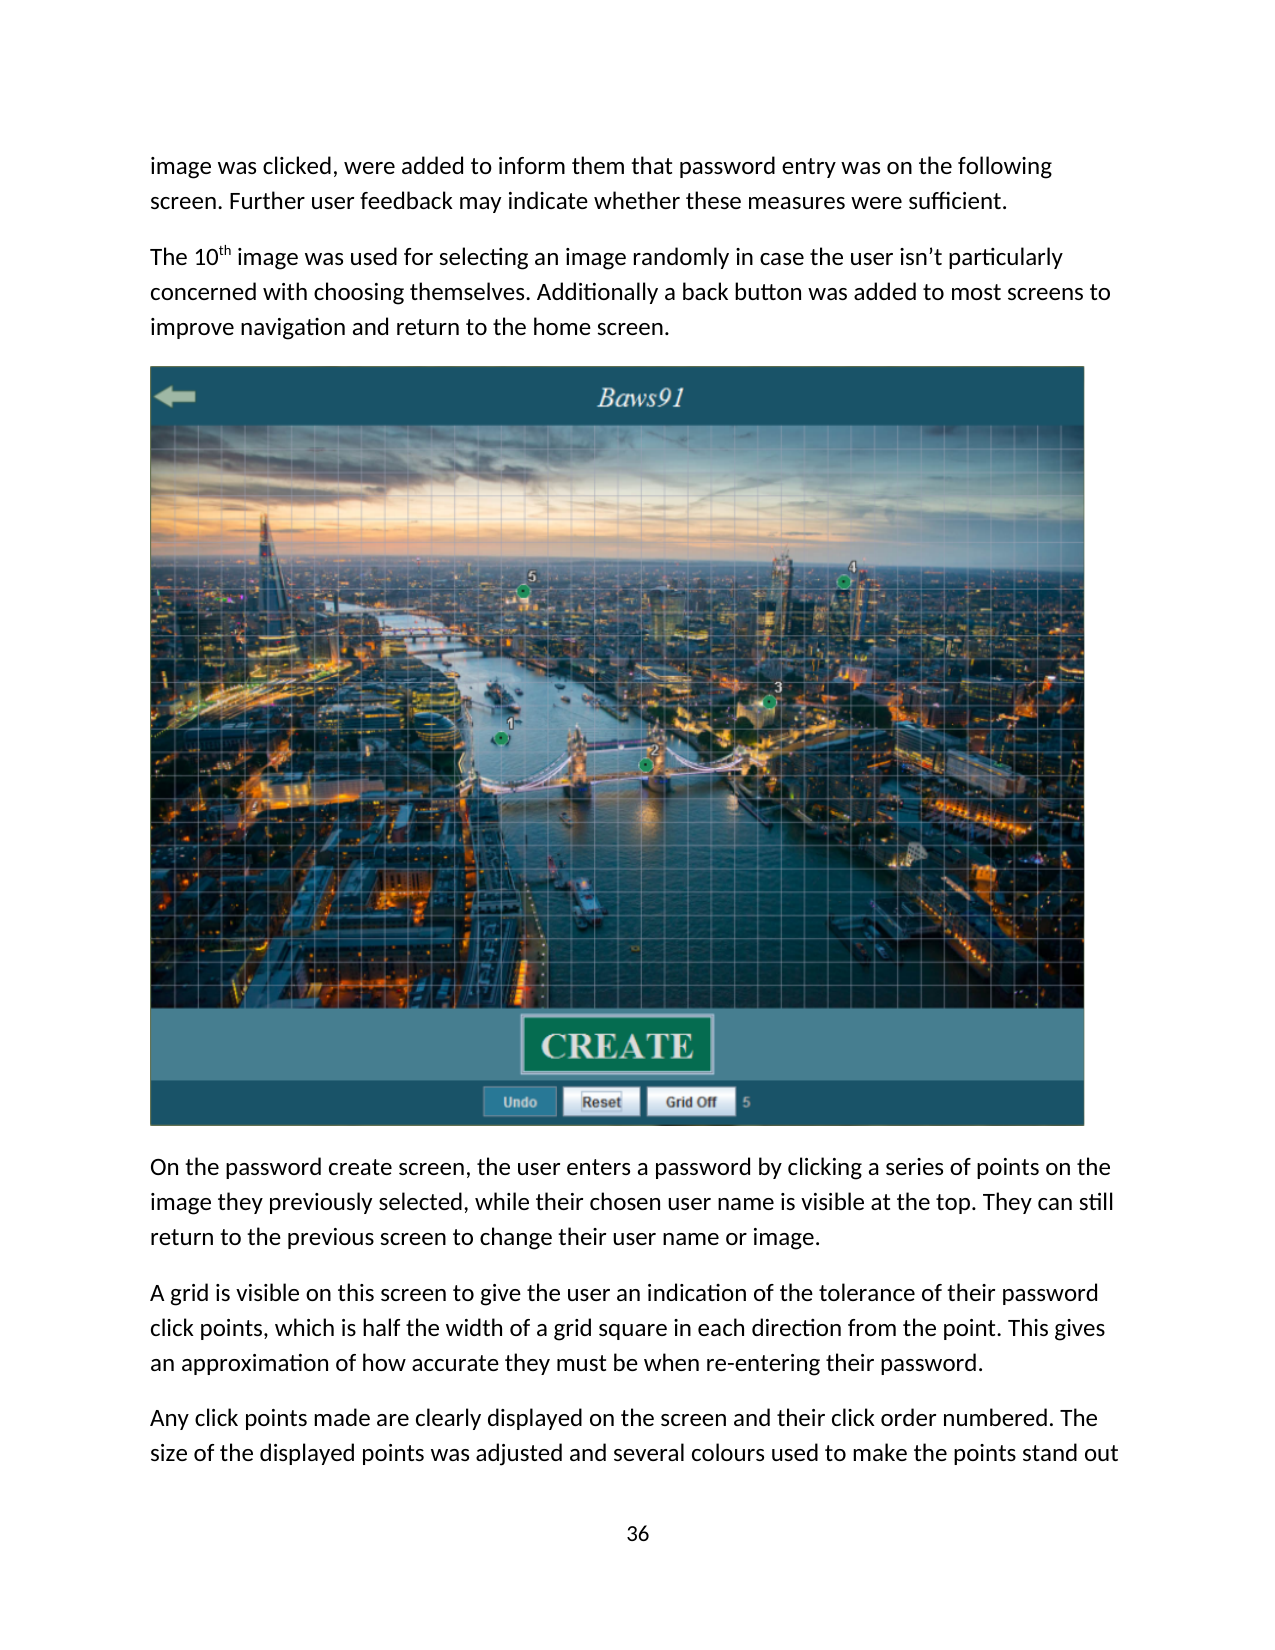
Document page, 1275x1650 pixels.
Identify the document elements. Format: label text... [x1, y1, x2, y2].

text A grid is visible on this screen to give the user an indication of the tolerance of their password click points, which is half the width of a grid square in each direction from the point. This gives an approximation of how accurate they must be when re-entering their password. [150, 1277, 1125, 1377]
text The 10th image was used for selecting an image randomly in case the user isn’t particularly concerned with choosing themselves. Additionally a back button was added to most screens to improve navigation and return to the home screen. [150, 241, 1125, 341]
text On the password create screen, the user enters a password by clicking a series of points on the image they previously selected, while their chosen user name is visible at the top. They can still return to the previous screen to change their user name or image. [150, 1151, 1125, 1251]
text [150, 150, 1125, 216]
picture [150, 366, 1085, 1126]
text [150, 1403, 1125, 1468]
